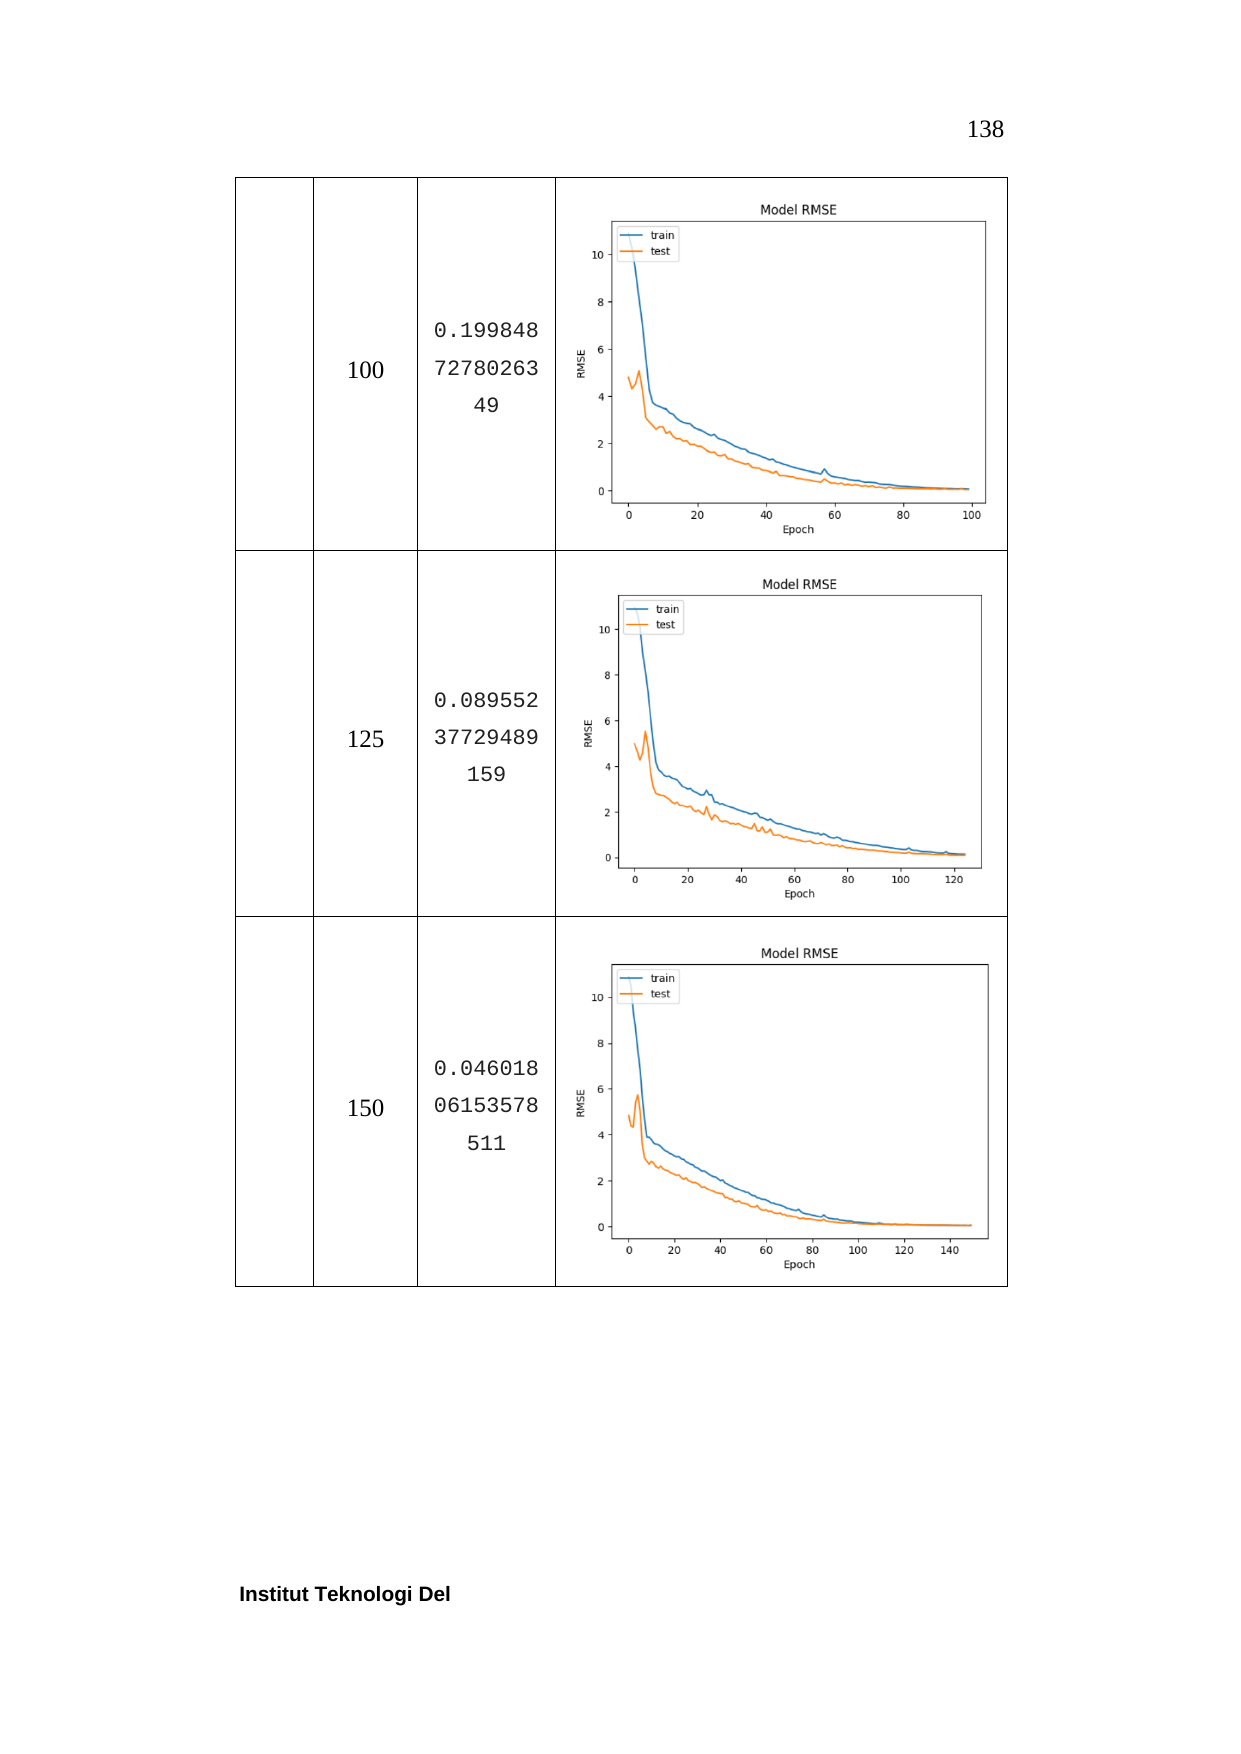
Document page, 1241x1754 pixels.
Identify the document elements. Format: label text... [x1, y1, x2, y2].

picture [573, 203, 990, 536]
table_cell 0.1998487278026349 [418, 178, 555, 550]
table_cell [236, 178, 313, 550]
table_cell 125 [314, 551, 417, 916]
table_cell [556, 178, 1007, 550]
table_cell [236, 917, 313, 1286]
table_cell 0.08955237729489159 [418, 551, 555, 916]
table_cell [556, 551, 1007, 916]
table_cell [236, 551, 313, 916]
picture [581, 575, 983, 902]
table_cell 100 [314, 178, 417, 550]
table_cell 150 [314, 917, 417, 1286]
picture [572, 942, 991, 1272]
table_cell 0.04601806153578511 [418, 917, 555, 1286]
table_cell [556, 917, 1007, 1286]
